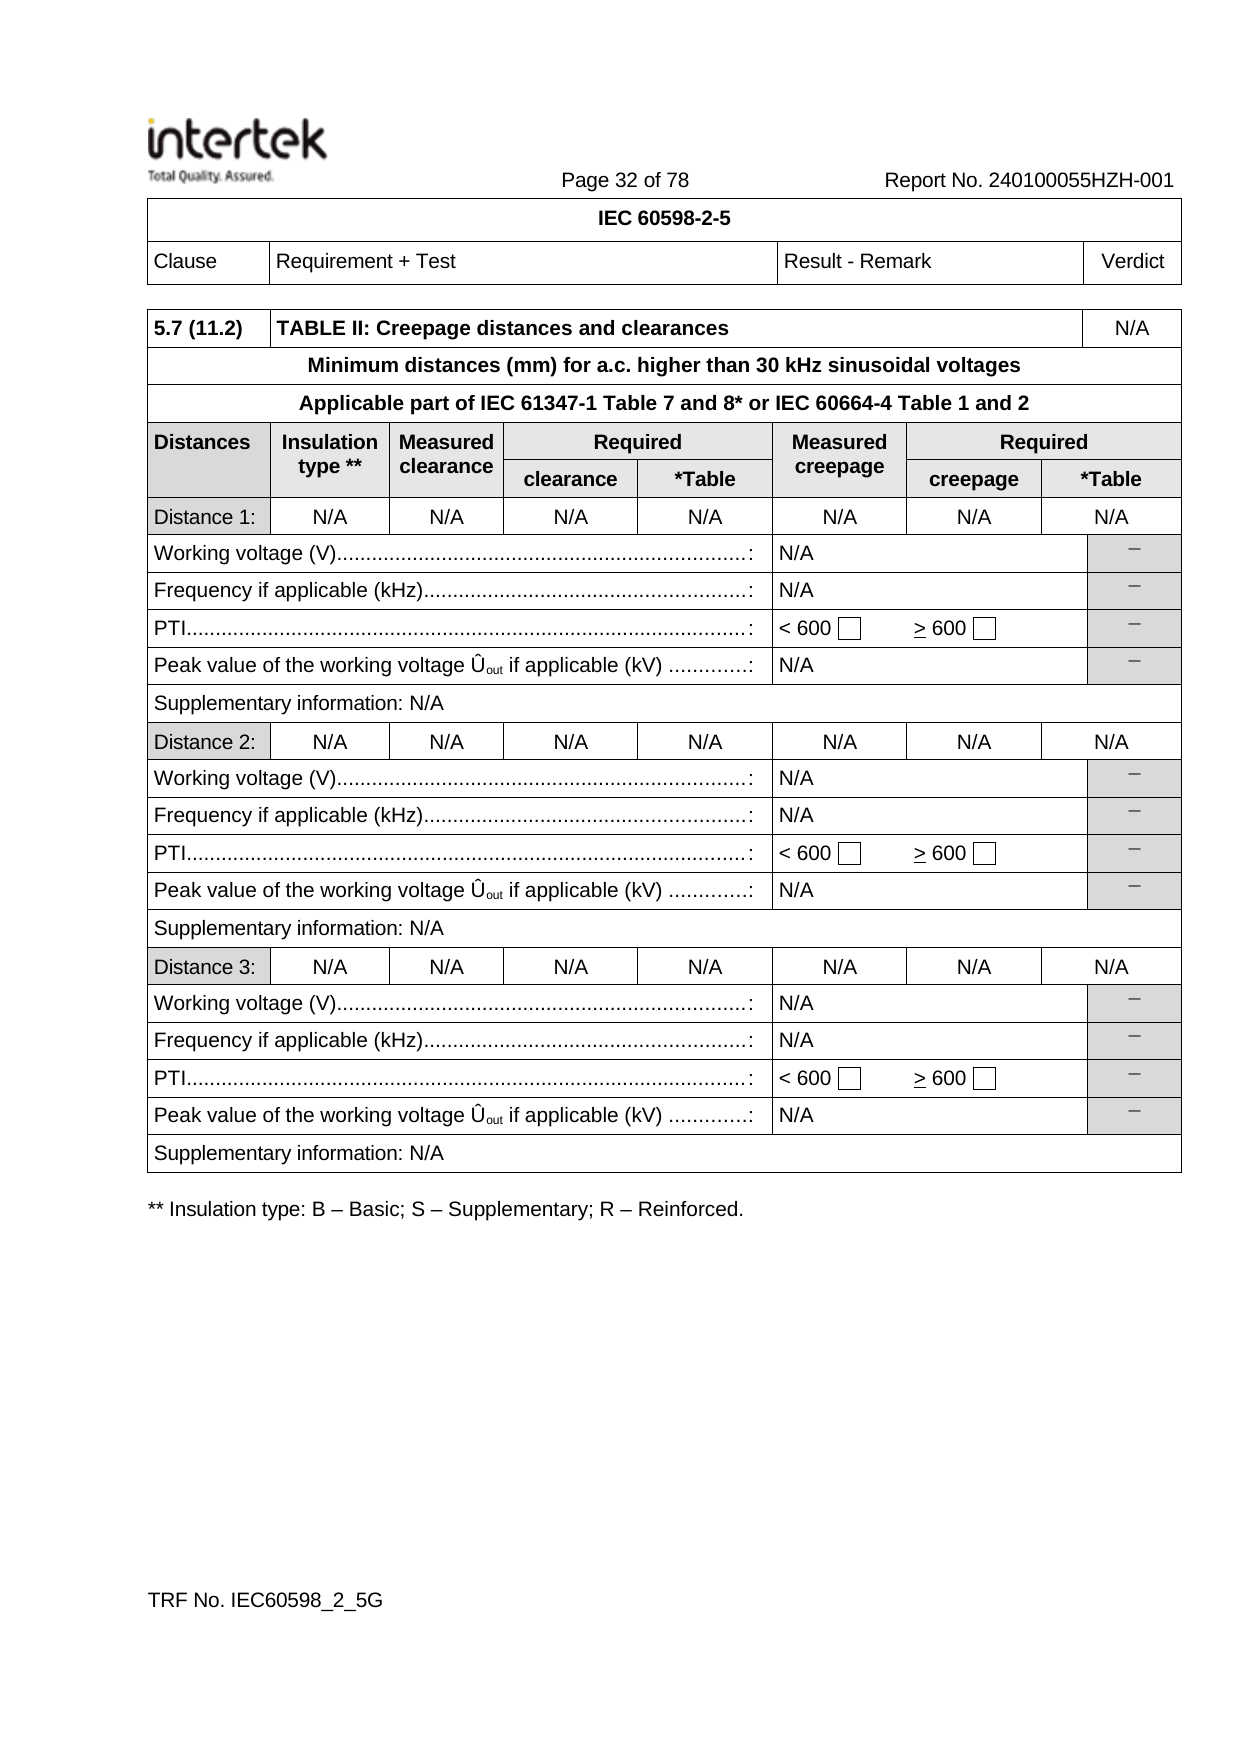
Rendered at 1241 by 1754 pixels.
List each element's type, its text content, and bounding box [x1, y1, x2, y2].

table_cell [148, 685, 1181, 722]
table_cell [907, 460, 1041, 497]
text ** Insulation type: B – Basic; S – Supplementary; R – Reinforced. [148, 1197, 1181, 1221]
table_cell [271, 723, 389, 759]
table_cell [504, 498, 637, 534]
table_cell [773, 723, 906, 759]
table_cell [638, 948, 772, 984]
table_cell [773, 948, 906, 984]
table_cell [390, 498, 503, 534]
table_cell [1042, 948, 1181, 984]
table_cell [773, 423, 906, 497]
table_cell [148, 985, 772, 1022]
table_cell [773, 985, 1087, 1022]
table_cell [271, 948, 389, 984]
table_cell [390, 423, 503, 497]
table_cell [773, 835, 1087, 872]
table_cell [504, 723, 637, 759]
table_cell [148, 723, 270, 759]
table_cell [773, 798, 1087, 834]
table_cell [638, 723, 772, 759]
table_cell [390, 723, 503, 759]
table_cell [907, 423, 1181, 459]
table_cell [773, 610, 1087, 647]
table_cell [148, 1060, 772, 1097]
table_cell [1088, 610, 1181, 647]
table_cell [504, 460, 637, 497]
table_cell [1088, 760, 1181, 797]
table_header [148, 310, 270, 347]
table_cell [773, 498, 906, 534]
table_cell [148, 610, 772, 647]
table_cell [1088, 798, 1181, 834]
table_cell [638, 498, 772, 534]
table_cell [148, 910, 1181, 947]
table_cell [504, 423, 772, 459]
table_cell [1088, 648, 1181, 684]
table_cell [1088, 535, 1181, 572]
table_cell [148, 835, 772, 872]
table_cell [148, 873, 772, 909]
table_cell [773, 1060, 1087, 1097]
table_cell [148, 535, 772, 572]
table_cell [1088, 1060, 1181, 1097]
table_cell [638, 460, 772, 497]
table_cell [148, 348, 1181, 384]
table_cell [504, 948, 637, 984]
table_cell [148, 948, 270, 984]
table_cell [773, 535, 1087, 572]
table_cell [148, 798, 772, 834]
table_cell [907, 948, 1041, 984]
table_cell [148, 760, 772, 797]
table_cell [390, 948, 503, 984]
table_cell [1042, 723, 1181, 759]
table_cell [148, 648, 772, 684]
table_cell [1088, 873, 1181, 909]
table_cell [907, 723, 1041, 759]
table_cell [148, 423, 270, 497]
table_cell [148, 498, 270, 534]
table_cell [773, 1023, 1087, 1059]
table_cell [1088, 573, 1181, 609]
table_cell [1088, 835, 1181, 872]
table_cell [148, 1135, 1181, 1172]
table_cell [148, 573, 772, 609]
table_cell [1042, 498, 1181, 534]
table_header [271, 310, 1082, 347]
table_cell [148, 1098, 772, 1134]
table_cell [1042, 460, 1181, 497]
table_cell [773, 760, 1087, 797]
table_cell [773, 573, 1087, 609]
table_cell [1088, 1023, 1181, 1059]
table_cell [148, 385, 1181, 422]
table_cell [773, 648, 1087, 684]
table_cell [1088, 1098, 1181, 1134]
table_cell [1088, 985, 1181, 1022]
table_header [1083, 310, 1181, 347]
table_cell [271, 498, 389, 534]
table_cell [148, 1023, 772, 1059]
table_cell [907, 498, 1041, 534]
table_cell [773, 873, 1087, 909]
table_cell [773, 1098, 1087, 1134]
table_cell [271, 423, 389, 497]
